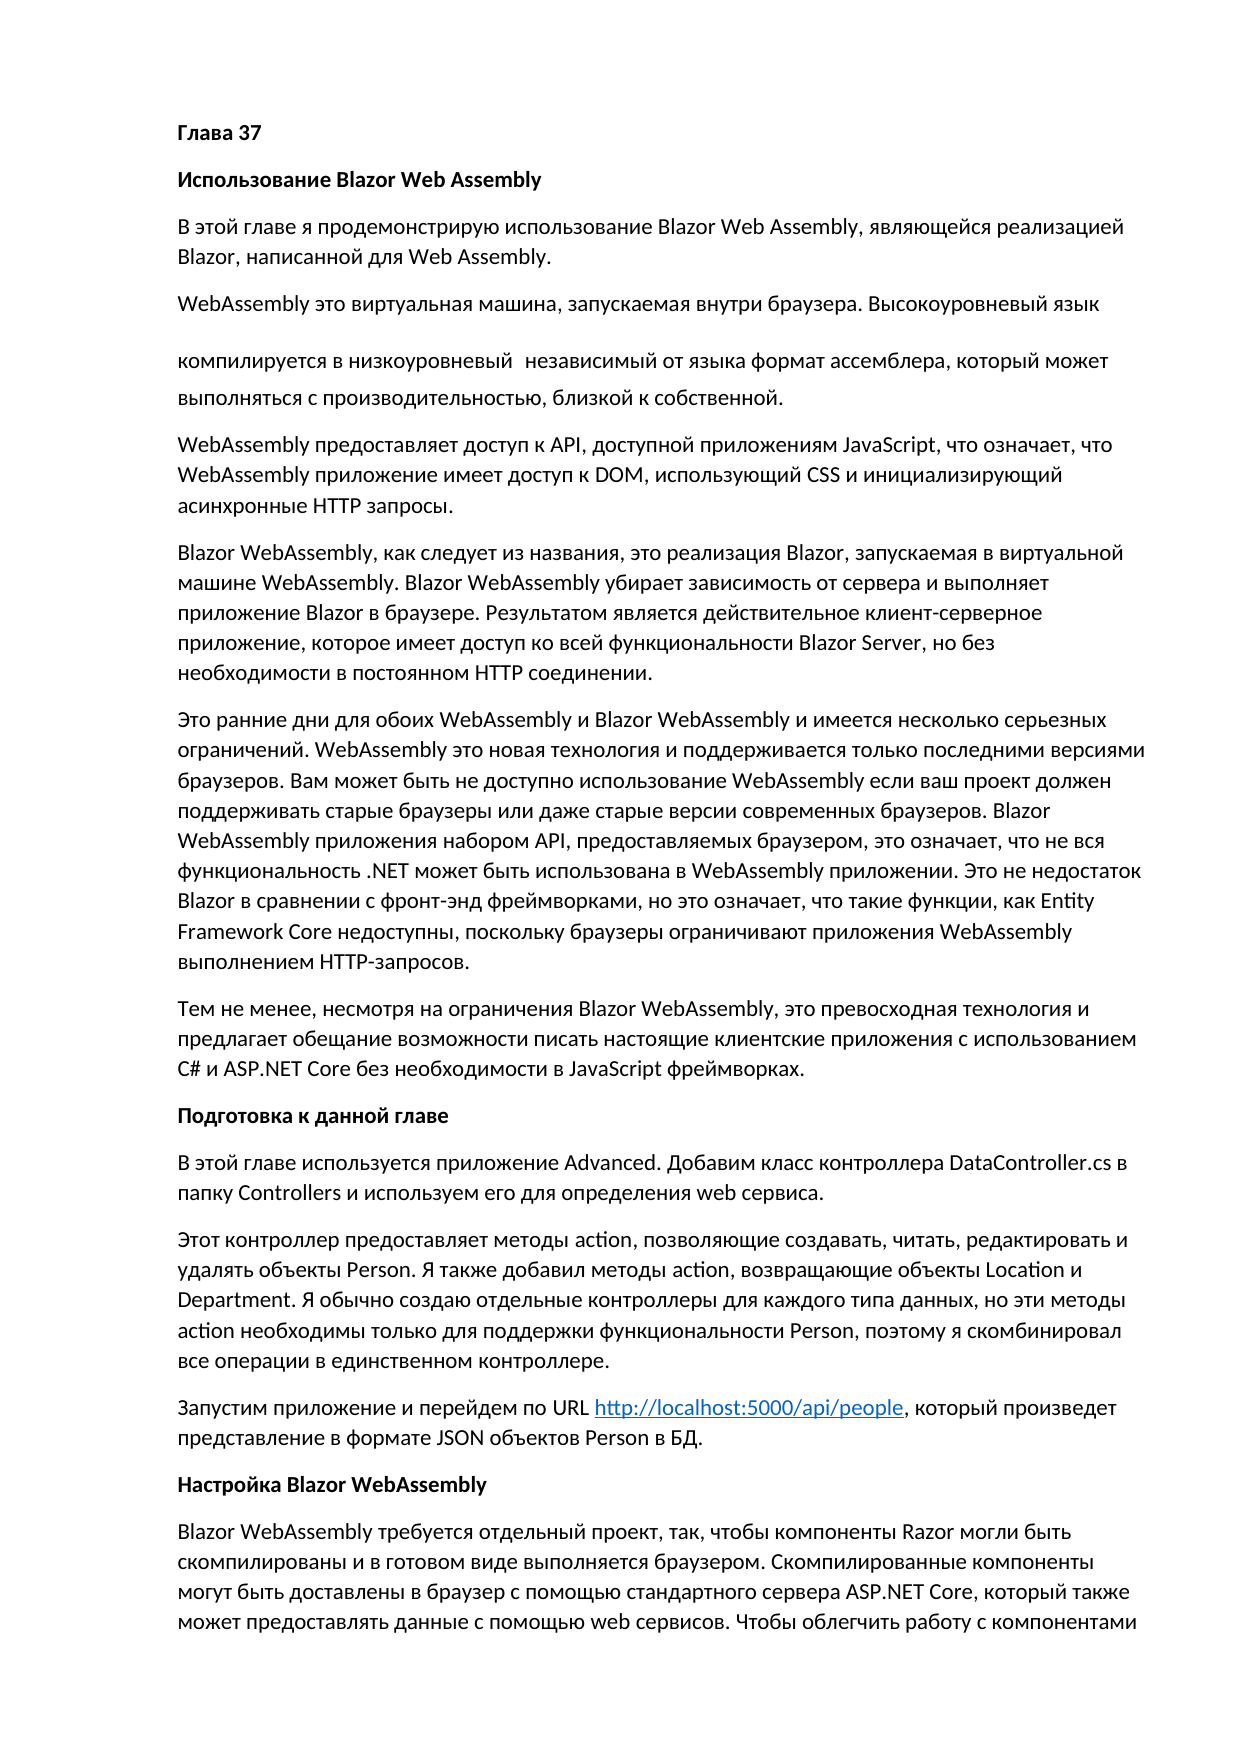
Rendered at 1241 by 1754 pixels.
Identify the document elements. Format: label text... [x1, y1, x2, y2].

text Тем не менее, несмотря на ограничения Blazor WebAssembly, это превосходная технология и предлагает обещание возможности писать настоящие клиентские приложения с использованием C# и ASP.NET Core без необходимости в JavaScript фреймворках. [177, 994, 1152, 1082]
text В этой главе я продемонстрирую использование Blazor Web Assembly, являющейся реализацией Blazor, написанной для Web Assembly. [177, 212, 1152, 270]
text Настройка Blazor WebAssembly [177, 1470, 1152, 1498]
text Запустим приложение и перейдем по URL http://localhost:5000/api/people, который произведет представление в формате JSON объектов Person в БД. [177, 1393, 1152, 1451]
text Этот контроллер предоставляет методы action, позволяющие создавать, читать, редактировать и удалять объекты Person. Я также добавил методы action, возвращающие объекты Location и Department. Я обычно создаю отдельные контроллеры для каждого типа данных, но эти методы action необходимы только для поддержки функциональности Person, поэтому я скомбинировал все операции в единственном контроллере. [177, 1225, 1152, 1374]
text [177, 1517, 1152, 1635]
text WebAssembly это виртуальная машина, запускаемая внутри браузера. Высокоуровневый язык компилируется в низкоуровневый независимый от языка формат ассемблера, который может выполняться с производительностью, близкой к собственной. [177, 289, 1152, 411]
text В этой главе используется приложение Advanced. Добавим класс контроллера DataController.cs в папку Controllers и используем его для определения web сервиса. [177, 1148, 1152, 1206]
text Использование Blazor Web Assembly [177, 165, 1152, 193]
text Blazor WebAssembly, как следует из названия, это реализация Blazor, запускаемая в виртуальной машине WebAssembly. Blazor WebAssembly убирает зависимость от сервера и выполняет приложение Blazor в браузере. Результатом является действительное клиент-серверное приложение, которое имеет доступ ко всей функциональности Blazor Server, но без необходимости в постоянном HTTP соединении. [177, 538, 1152, 686]
text WebAssembly предоставляет доступ к API, доступной приложениям JavaScript, что означает, что WebAssembly приложение имеет доступ к DOM, использующий CSS и инициализирующий асинхронные HTTP запросы. [177, 430, 1152, 519]
text Подготовка к данной главе [177, 1101, 1152, 1129]
text Глава 37 [177, 118, 1152, 146]
text Это ранние дни для обоих WebAssembly и Blazor WebAssembly и имеется несколько серьезных ограничений. WebAssembly это новая технология и поддерживается только последними версиями браузеров. Вам может быть не доступно использование WebAssembly если ваш проект должен поддерживать старые браузеры или даже старые версии современных браузеров. Blazor WebAssembly приложения набором API, предоставляемых браузером, это означает, что не вся функциональность .NET может быть использована в WebAssembly приложении. Это не недостаток Blazor в сравнении с фронт-энд фреймворками, но это означает, что такие функции, как Entity Framework Core недоступны, поскольку браузеры ограничивают приложения WebAssembly выполнением HTTP-запросов. [177, 705, 1152, 975]
